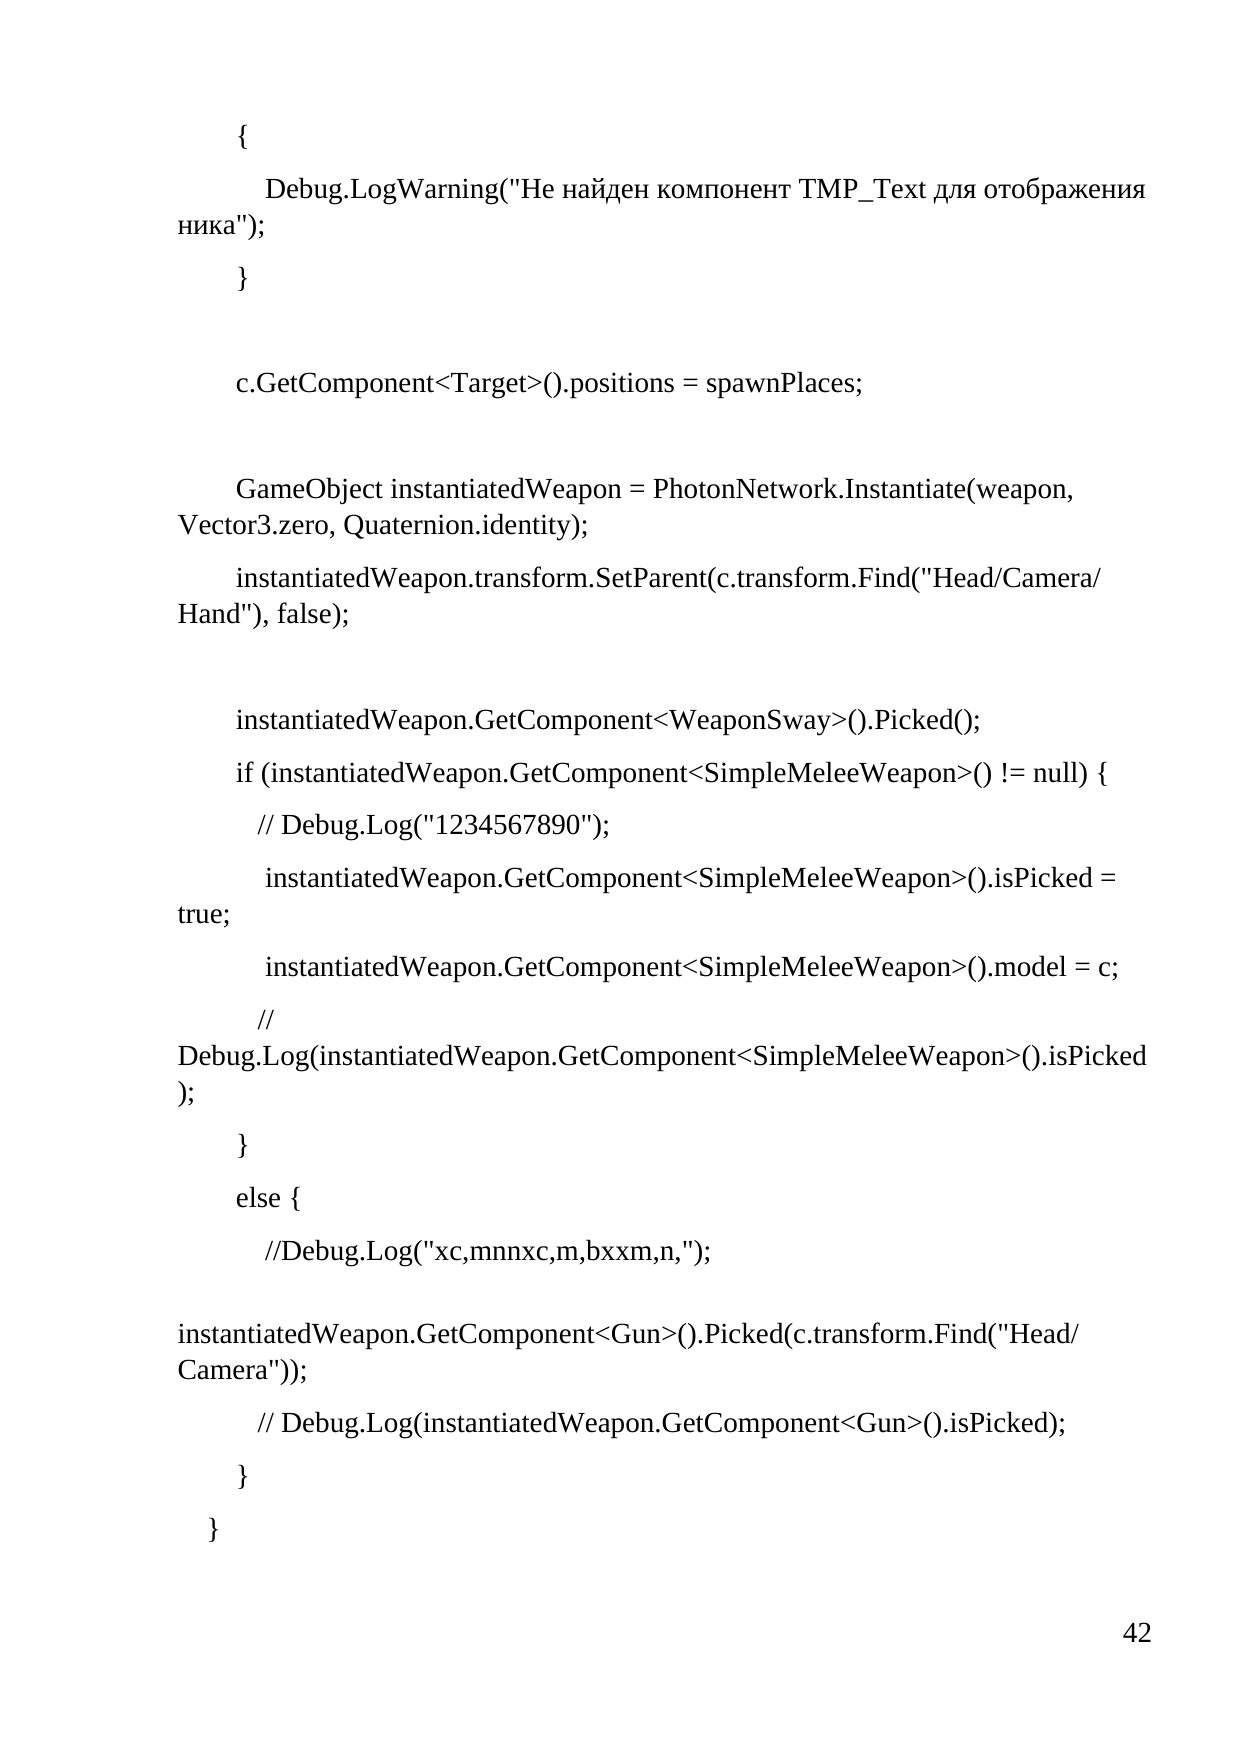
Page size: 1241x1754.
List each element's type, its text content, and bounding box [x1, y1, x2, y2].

text if (instantiatedWeapon.GetComponent<SimpleMeleeWeapon>() != null) { [177, 755, 1152, 788]
text } [177, 1458, 1152, 1492]
text instantiatedWeapon.GetComponent<Gun>().Picked(c.transform.Find("Head/Camera")); [177, 1286, 1152, 1386]
text instantiatedWeapon.GetComponent<SimpleMeleeWeapon>().isPicked = true; [177, 860, 1152, 930]
text instantiatedWeapon.GetComponent<WeaponSway>().Picked(); [177, 702, 1152, 735]
text Debug.LogWarning("Не найден компонент TMP_Text для отображения ника"); [177, 171, 1152, 241]
text } [177, 1511, 1152, 1544]
text // Debug.Log("1234567890"); [177, 807, 1152, 841]
text GameObject instantiatedWeapon = PhotonNetwork.Instantiate(weapon, Vector3.zero, Quaternion.identity); [177, 471, 1152, 541]
text c.GetComponent<Target>().positions = spawnPlaces; [177, 366, 1152, 399]
text //Debug.Log("xc,mnnxc,m,bxxm,n,"); [177, 1233, 1152, 1266]
text instantiatedWeapon.GetComponent<SimpleMeleeWeapon>().model = c; [177, 949, 1152, 983]
text // Debug.Log(instantiatedWeapon.GetComponent<SimpleMeleeWeapon>().isPicked); [177, 1002, 1152, 1108]
text } [177, 1127, 1152, 1161]
text } [177, 260, 1152, 293]
text // Debug.Log(instantiatedWeapon.GetComponent<Gun>().isPicked); [177, 1405, 1152, 1439]
text instantiatedWeapon.transform.SetParent(c.transform.Find("Head/Camera/Hand"), false); [177, 560, 1152, 630]
text else { [177, 1180, 1152, 1213]
text { [177, 118, 1152, 152]
